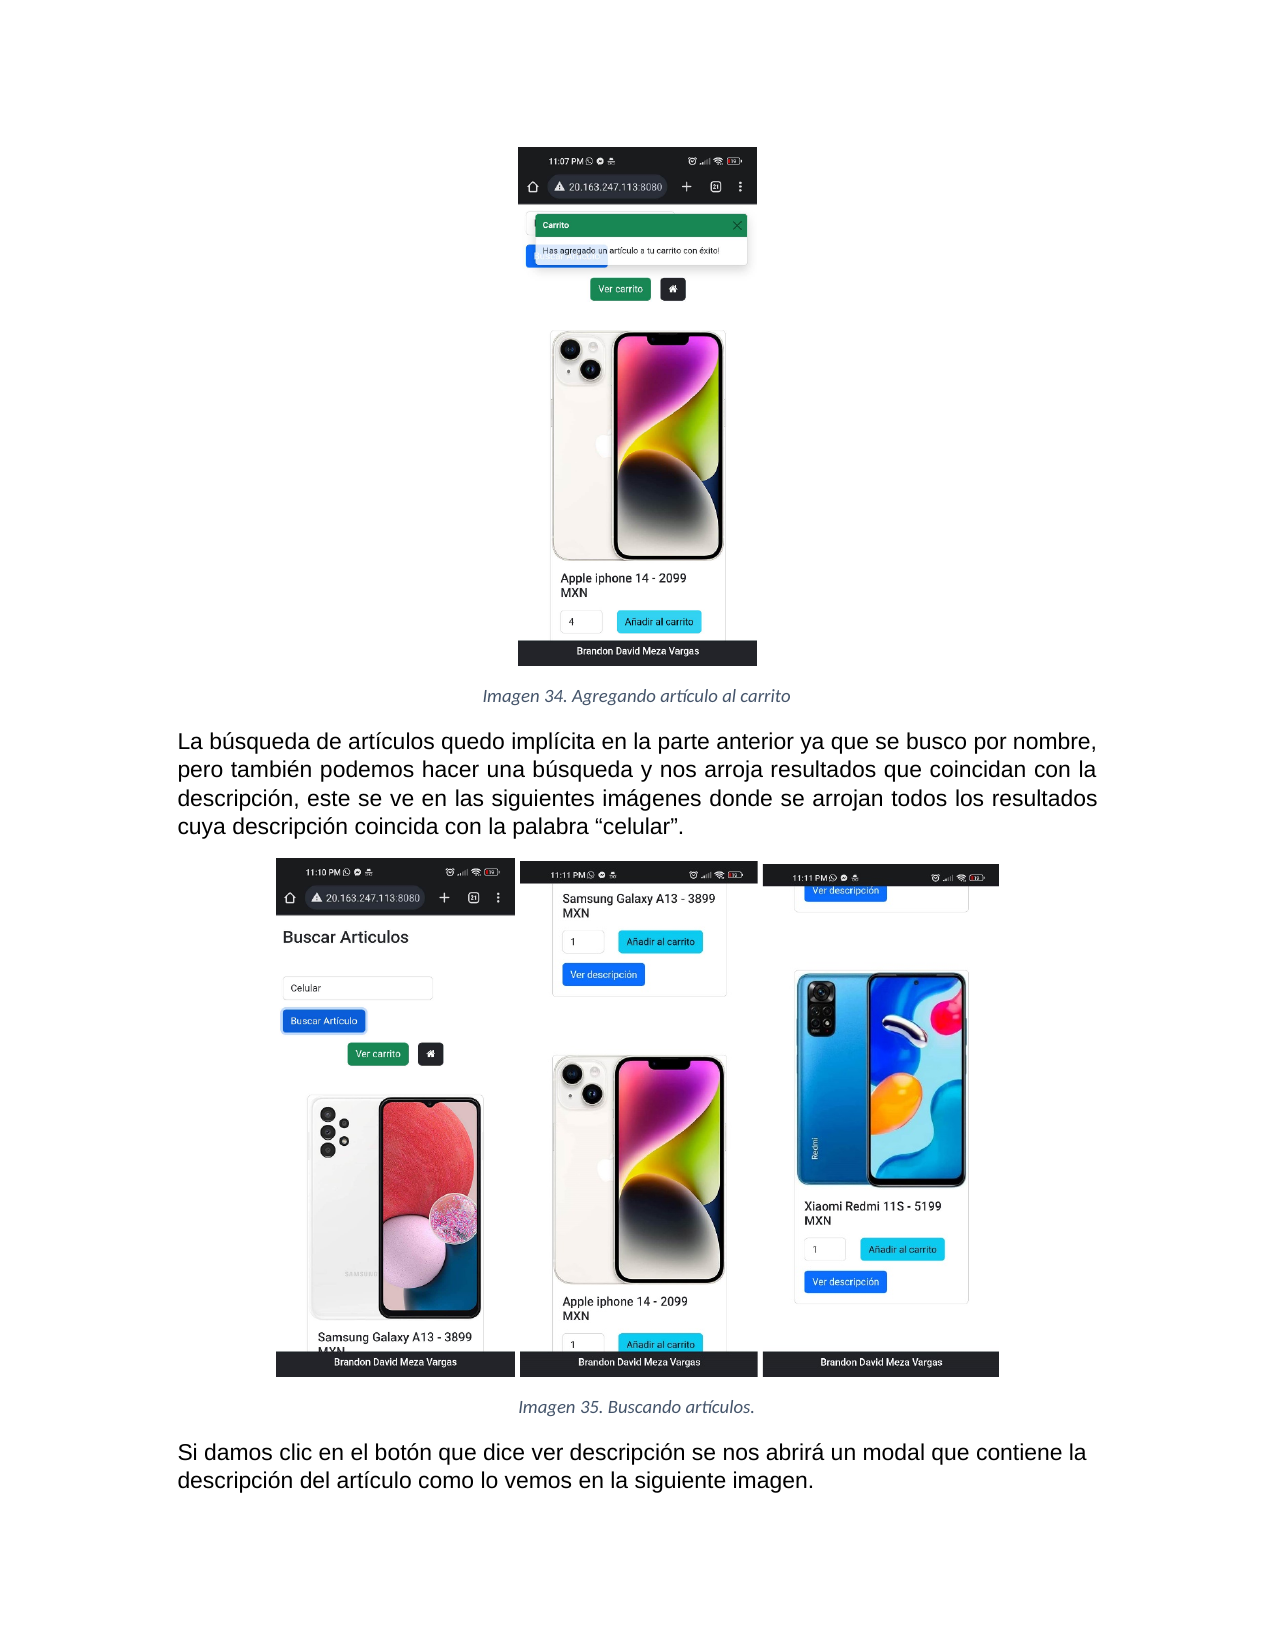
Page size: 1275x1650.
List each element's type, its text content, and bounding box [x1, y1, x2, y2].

picture [276, 858, 515, 1377]
text Si damos clic en el botón que dice ver descripción se nos abrirá un modal que contiene la descripción del artículo como lo vemos en la siguiente imagen. [177, 1439, 1098, 1494]
picture [518, 147, 757, 666]
picture [520, 861, 758, 1377]
text La búsqueda de artículos quedo implícita en la parte anterior ya que se busco por nombre, pero también podemos hacer una búsqueda y nos arroja resultados que coincidan con la descripción, este se ve en las siguientes imágenes donde se arrojan todos los resultados cuya descripción coincida con la palabra “celular”. [177, 728, 1098, 840]
picture [762, 864, 999, 1377]
